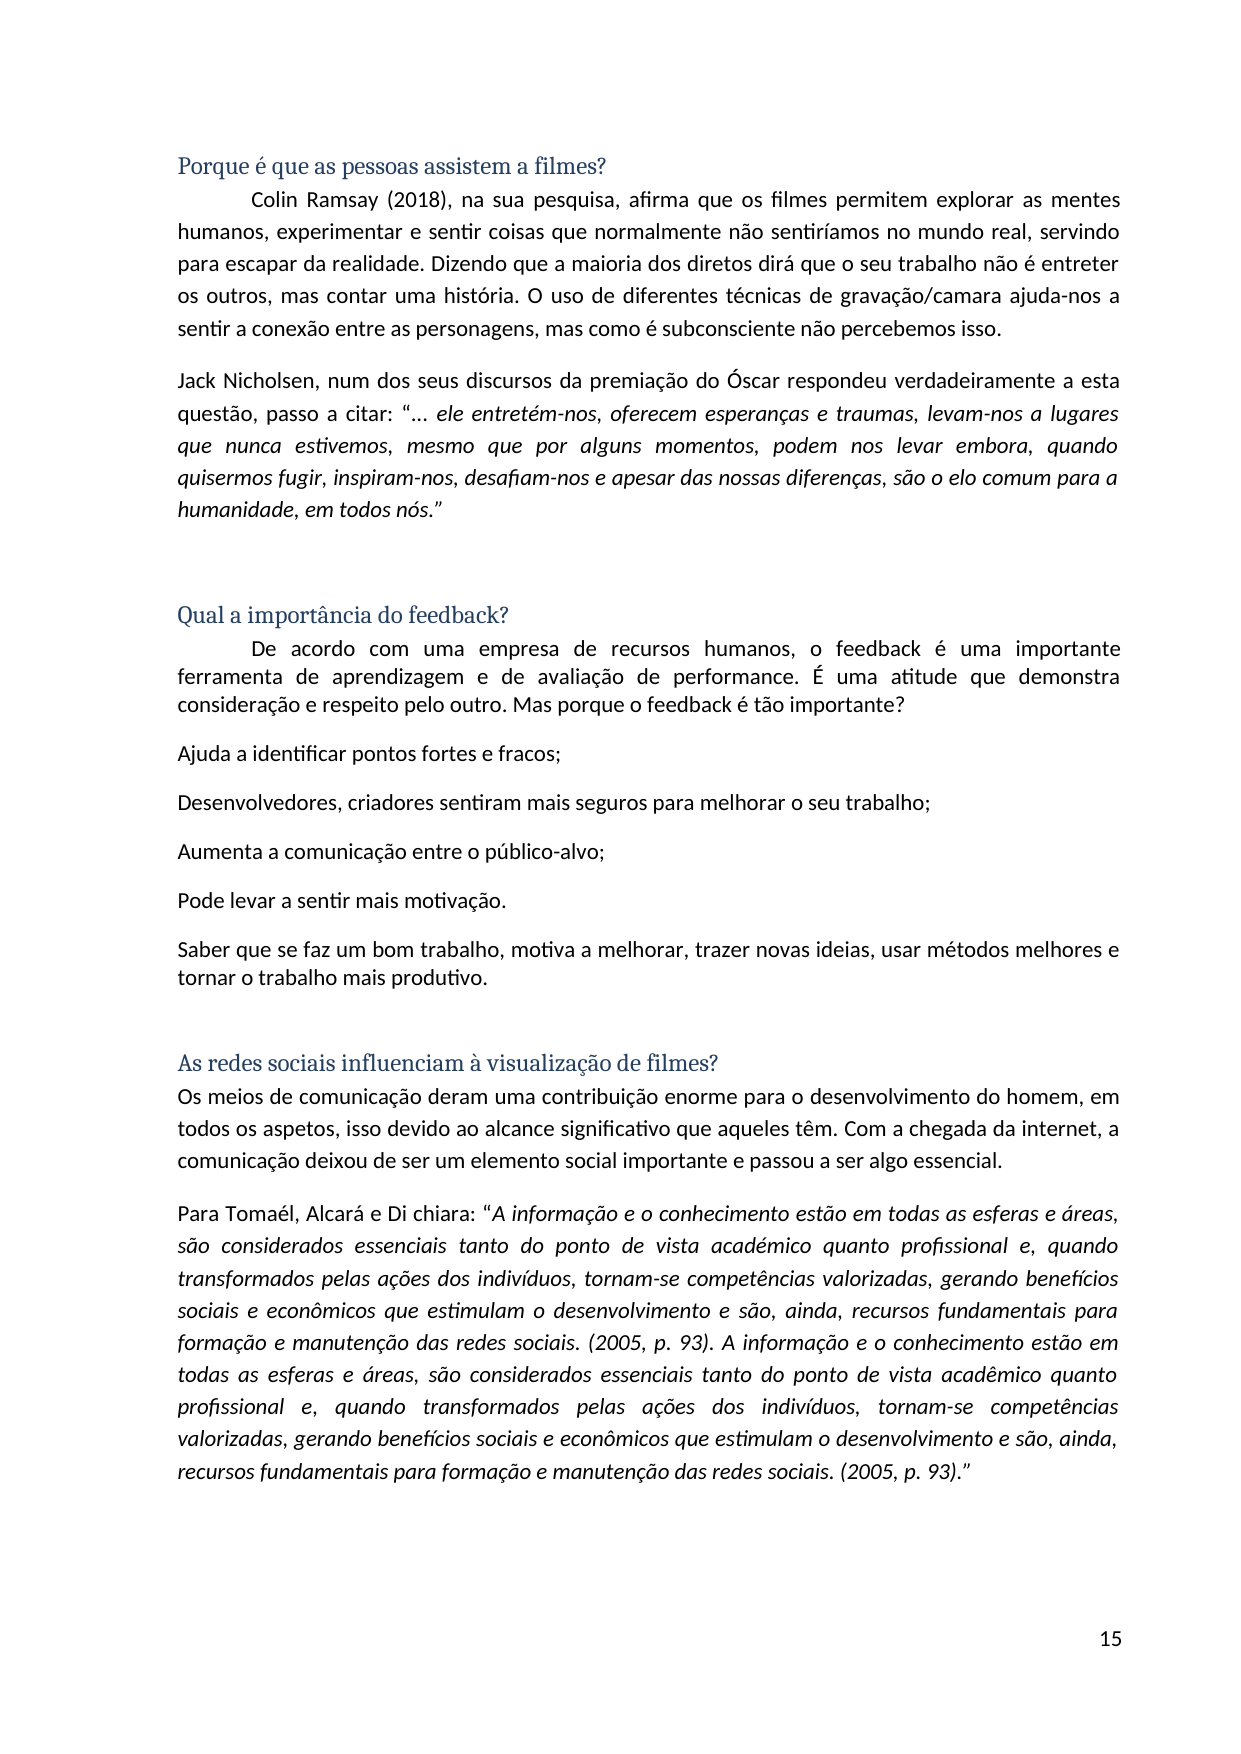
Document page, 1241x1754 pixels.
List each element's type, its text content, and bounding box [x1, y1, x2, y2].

text Ajuda a identificar pontos fortes e fracos; [177, 739, 1122, 767]
text Saber que se faz um bom trabalho, motiva a melhorar, trazer novas ideias, usar métodos melhores e tornar o trabalho mais produtivo. [177, 935, 1122, 991]
text Pode levar a sentir mais motivação. [177, 886, 1122, 914]
text Colin Ramsay (2018), na sua pesquisa, afirma que os filmes permitem explorar as mentes humanos, experimentar e sentir coisas que normalmente não sentiríamos no mundo real, servindo para escapar da realidade. Dizendo que a maioria dos diretos dirá que o seu trabalho não é entreter os outros, mas contar uma história. O uso de diferentes técnicas de gravação/camara ajuda-nos a sentir a conexão entre as personagens, mas como é subconsciente não percebemos isso. [177, 185, 1122, 342]
text Aumenta a comunicação entre o público-alvo; [177, 837, 1122, 865]
subtitle Qual a importância do feedback? [177, 601, 1122, 630]
subtitle As redes sociais influenciam à visualização de filmes? [177, 1049, 1122, 1078]
subtitle Porque é que as pessoas assistem a filmes? [177, 152, 1122, 181]
text Desenvolvedores, criadores sentiram mais seguros para melhorar o seu trabalho; [177, 788, 1122, 816]
text Os meios de comunicação deram uma contribuição enorme para o desenvolvimento do homem, em todos os aspetos, isso devido ao alcance significativo que aqueles têm. Com a chegada da internet, a comunicação deixou de ser um elemento social importante e passou a ser algo essencial. [177, 1082, 1122, 1174]
text Para Tomaél, Alcará e Di chiara: “A informação e o conhecimento estão em todas as esferas e áreas, são considerados essenciais tanto do ponto de vista académico quanto profissional e, quando transformados pelas ações dos indivíduos, tornam-se competências valorizadas, gerando benefícios sociais e econômicos que estimulam o desenvolvimento e são, ainda, recursos fundamentais para formação e manutenção das redes sociais. (2005, p. 93). A informação e o conhecimento estão em todas as esferas e áreas, são considerados essenciais tanto do ponto de vista acadêmico quanto profissional e, quando transformados pelas ações dos indivíduos, tornam-se competências valorizadas, gerando benefícios sociais e econômicos que estimulam o desenvolvimento e são, ainda, recursos fundamentais para formação e manutenção das redes sociais. (2005, p. 93).” [177, 1199, 1122, 1485]
text De acordo com uma empresa de recursos humanos, o feedback é uma importante ferramenta de aprendizagem e de avaliação de performance. É uma atitude que demonstra consideração e respeito pelo outro. Mas porque o feedback é tão importante? [177, 634, 1122, 718]
text Jack Nicholsen, num dos seus discursos da premiação do Óscar respondeu verdadeiramente a esta questão, passo a citar: “... ele entretém-nos, oferecem esperanças e traumas, levam-nos a lugares que nunca estivemos, mesmo que por alguns momentos, podem nos levar embora, quando quisermos fugir, inspiram-nos, desafiam-nos e apesar das nossas diferenças, são o elo comum para a humanidade, em todos nós.” [177, 367, 1122, 523]
